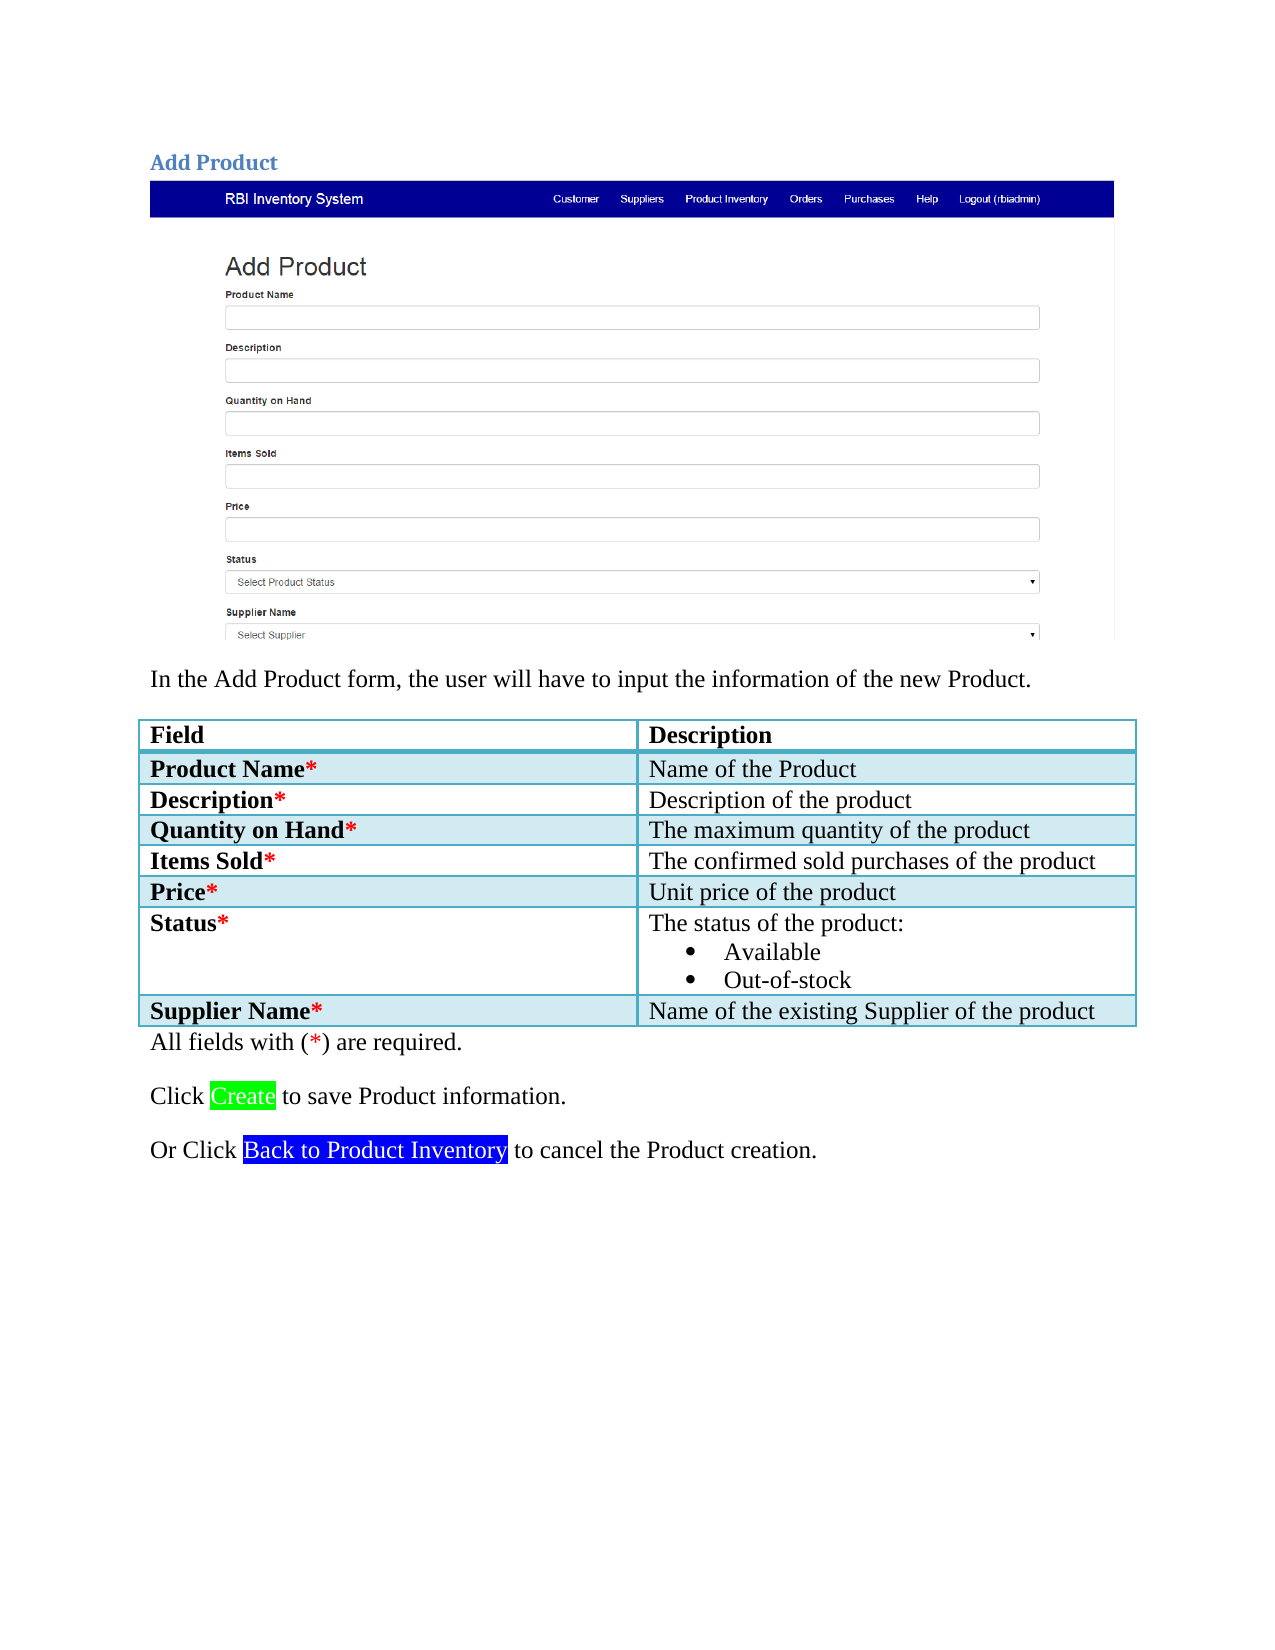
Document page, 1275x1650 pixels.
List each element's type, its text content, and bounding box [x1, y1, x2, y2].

table_cell Name of the Product [639, 754, 1135, 783]
text Or Click Back to Product Inventory to cancel the Product creation. [508, 1135, 1125, 1164]
text In the Add Product form, the user will have to input the information of the new Product. [150, 664, 1125, 693]
picture [150, 180, 1115, 640]
subtitle Add Product [150, 150, 1125, 176]
table_cell Name of the existing Supplier of the product [639, 996, 1135, 1025]
table_cell Supplier Name* [140, 996, 636, 1025]
table_cell The maximum quantity of the product [639, 816, 1135, 844]
table_header Field [140, 721, 636, 749]
table_header Description [639, 721, 1135, 749]
table_cell The confirmed sold purchases of the product [639, 846, 1135, 875]
table_cell Price* [140, 877, 636, 906]
table_cell Product Name* [140, 754, 636, 783]
text All fields with (*) are required. [150, 1027, 1125, 1056]
table_cell Status* [140, 908, 636, 994]
table_cell The status of the product: Available Out-of-stock [639, 908, 1135, 994]
table_cell Description of the product [639, 785, 1135, 813]
table_cell Items Sold* [140, 846, 636, 875]
text Click Create to save Product information. [276, 1081, 1125, 1110]
table_cell Description* [140, 785, 636, 813]
table_cell Quantity on Hand* [140, 816, 636, 844]
table_cell Unit price of the product [639, 877, 1135, 906]
